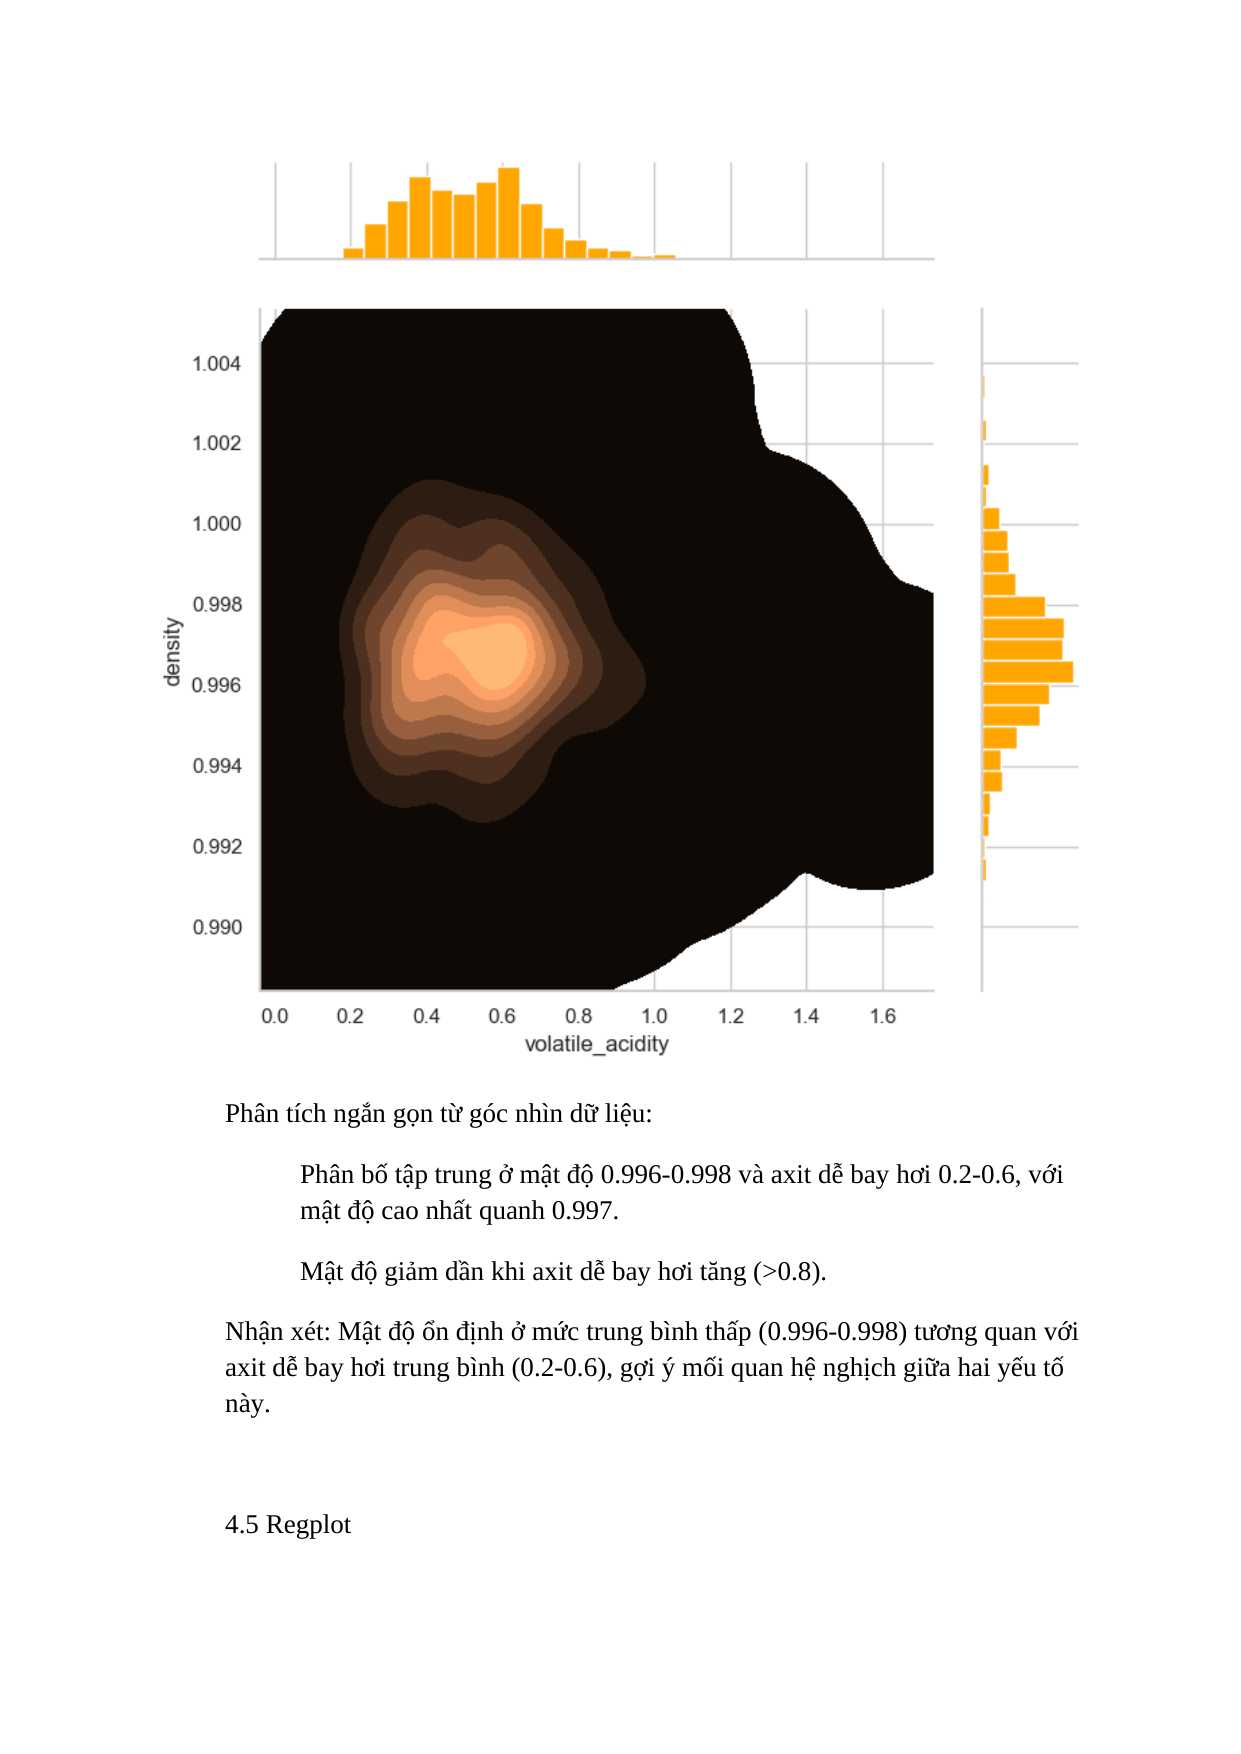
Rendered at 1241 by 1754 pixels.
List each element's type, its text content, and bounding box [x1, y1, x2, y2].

picture [150, 150, 1091, 1069]
text Phân tích ngắn gọn từ góc nhìn dữ liệu: [225, 1098, 1090, 1129]
text Nhận xét: Mật độ ổn định ở mức trung bình thấp (0.996-0.998) tương quan với axit dễ bay hơi trung bình (0.2-0.6), gợi ý mối quan hệ nghịch giữa hai yếu tố này. [225, 1316, 1090, 1418]
text 4.5 Regplot [150, 1508, 1090, 1539]
text Mật độ giảm dần khi axit dễ bay hơi tăng (>0.8). [300, 1255, 1090, 1286]
text Phân bố tập trung ở mật độ 0.996-0.998 và axit dễ bay hơi 0.2-0.6, với mật độ cao nhất quanh 0.997. [300, 1158, 1090, 1225]
